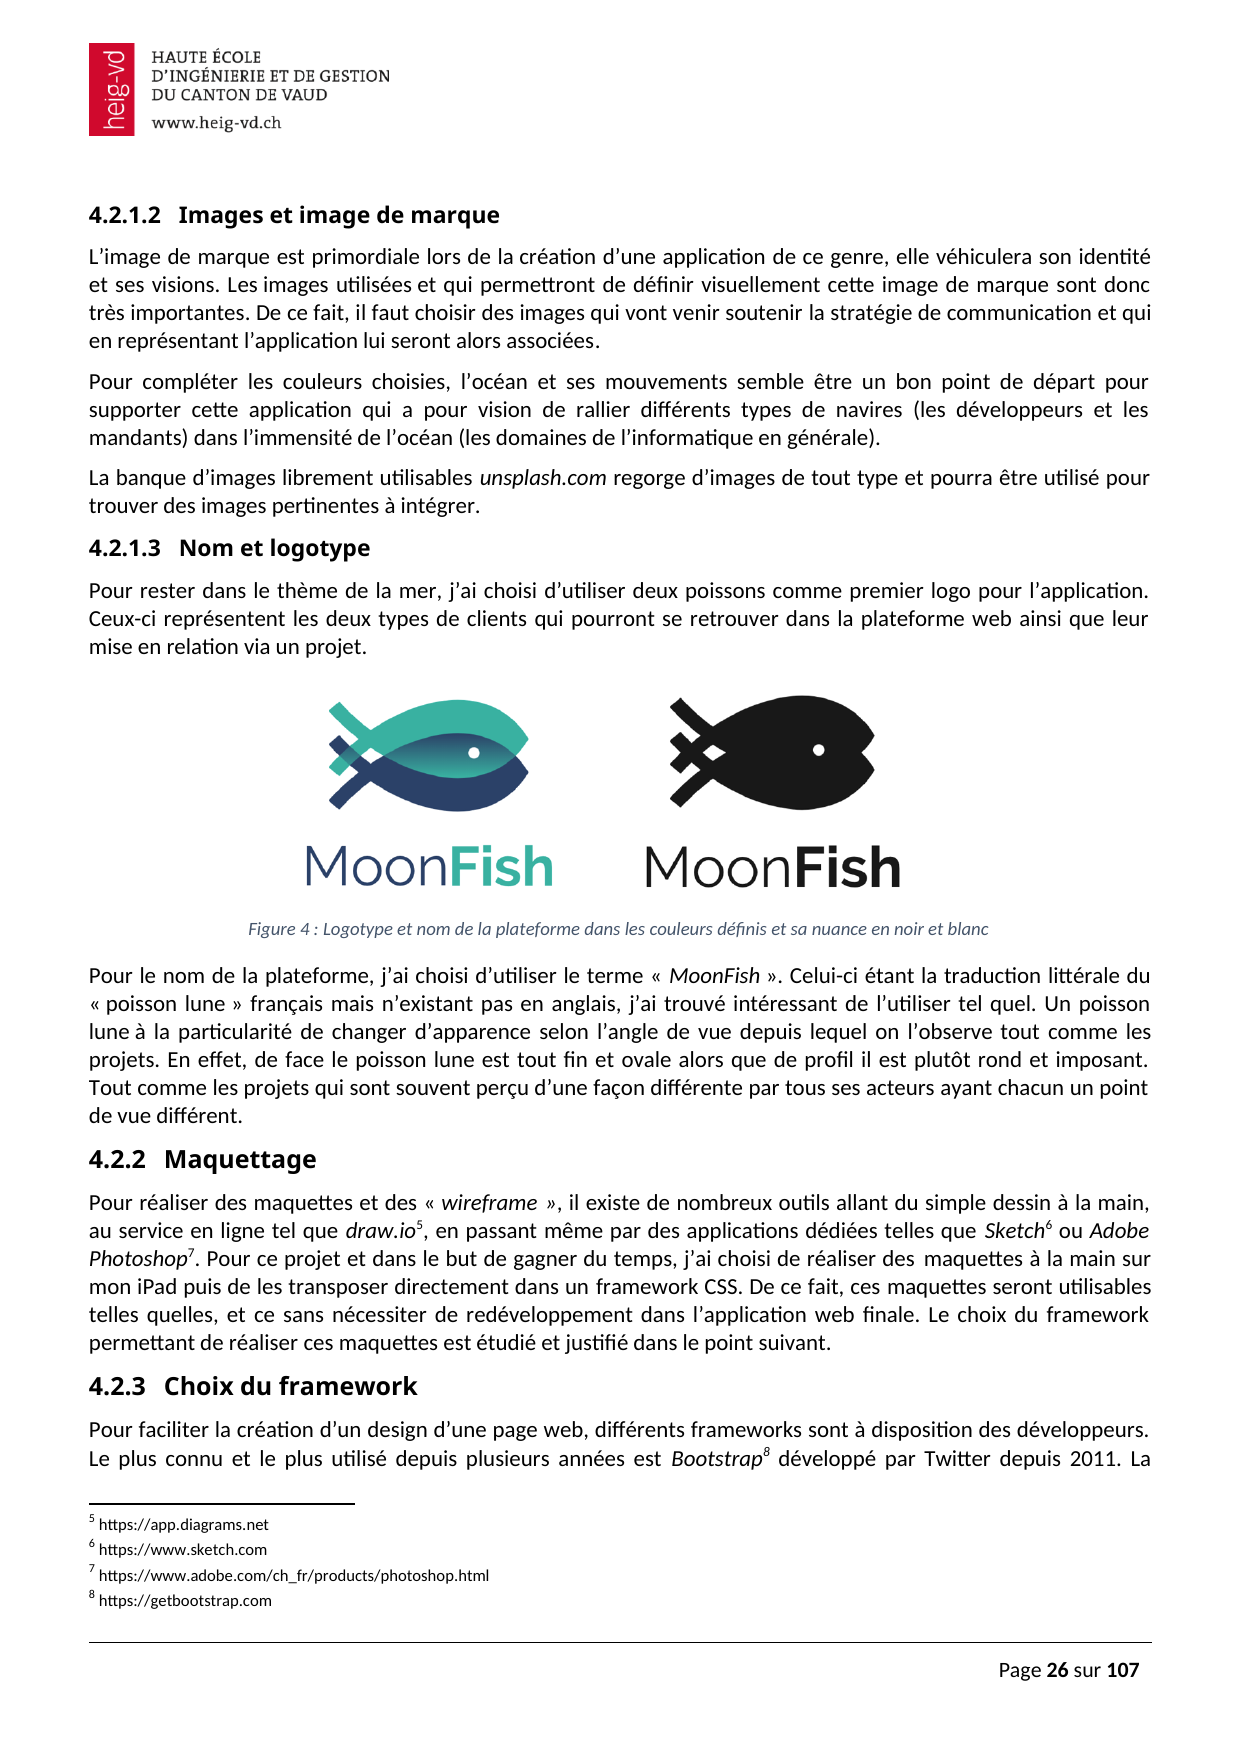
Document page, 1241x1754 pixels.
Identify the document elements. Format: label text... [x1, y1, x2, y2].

text L’image de marque est primordiale lors de la création d’une application de ce genre, elle véhiculera son identité et ses visions. Les images utilisées et qui permettront de définir visuellement cette image de marque sont donc très importantes. De ce fait, il faut choisir des images qui vont venir soutenir la stratégie de communication et qui en représentant l’application lui seront alors associées. [89, 242, 1152, 354]
subtitle Maquettage [89, 1142, 1152, 1176]
text Pour réaliser des maquettes et des « wireframe », il existe de nombreux outils allant du simple dessin à la main, au service en ligne tel que draw.io, en passant même par des applications dédiées telles que Sketch ou Adobe Photoshop. Pour ce projet et dans le but de gagner du temps, j’ai choisi de réaliser des maquettes à la main sur mon iPad puis de les transposer directement dans un framework CSS. De ce fait, ces maquettes seront utilisables telles quelles, et ce sans nécessiter de redéveloppement dans l’application web finale. Le choix du framework permettant de réaliser ces maquettes est étudié et justifié dans le point suivant. [89, 1188, 1152, 1357]
text Pour le nom de la plateforme, j’ai choisi d’utiliser le terme « MoonFish ». Celui-ci étant la traduction littérale du « poisson lune » français mais n’existant pas en anglais, j’ai trouvé intéressant de l’utiliser tel quel. Un poisson lune à la particularité de changer d’apparence selon l’angle de vue depuis lequel on l’observe tout comme les projets. En effet, de face le poisson lune est tout fin et ovale alors que de profil il est plutôt rond et imposant. Tout comme les projets qui sont souvent perçu d’une façon différente par tous ses acteurs ayant chacun un point de vue différent. [89, 961, 1152, 1129]
picture [89, 43, 389, 136]
picture [284, 673, 580, 905]
subtitle Images et image de marque [89, 198, 1152, 230]
subtitle Choix du framework [89, 1369, 1152, 1403]
subtitle Nom et logotype [89, 532, 1152, 563]
text Pour compléter les couleurs choisies, l’océan et ses mouvements semble être un bon point de départ pour supporter cette application qui a pour vision de rallier différents types de navires (les développeurs et les mandants) dans l’immensité de l’océan (les domaines de l’informatique en générale). [89, 367, 1152, 451]
table_cell Figure 4 : Logotype et nom de la plateforme dans les couleurs définis et sa nuance en noir et blanc [89, 918, 1151, 961]
picture [627, 672, 924, 905]
text Pour rester dans le thème de la mer, j’ai choisi d’utiliser deux poissons comme premier logo pour l’application. Ceux-ci représentent les deux types de clients qui pourront se retrouver dans la plateforme web ainsi que leur mise en relation via un projet. [89, 576, 1152, 660]
text La banque d’images librement utilisables unsplash.com regorge d’images de tout type et pourra être utilisé pour trouver des images pertinentes à intégrer. [89, 463, 1152, 519]
table_header [89, 672, 591, 917]
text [89, 1416, 1152, 1472]
table_header [591, 672, 1151, 917]
